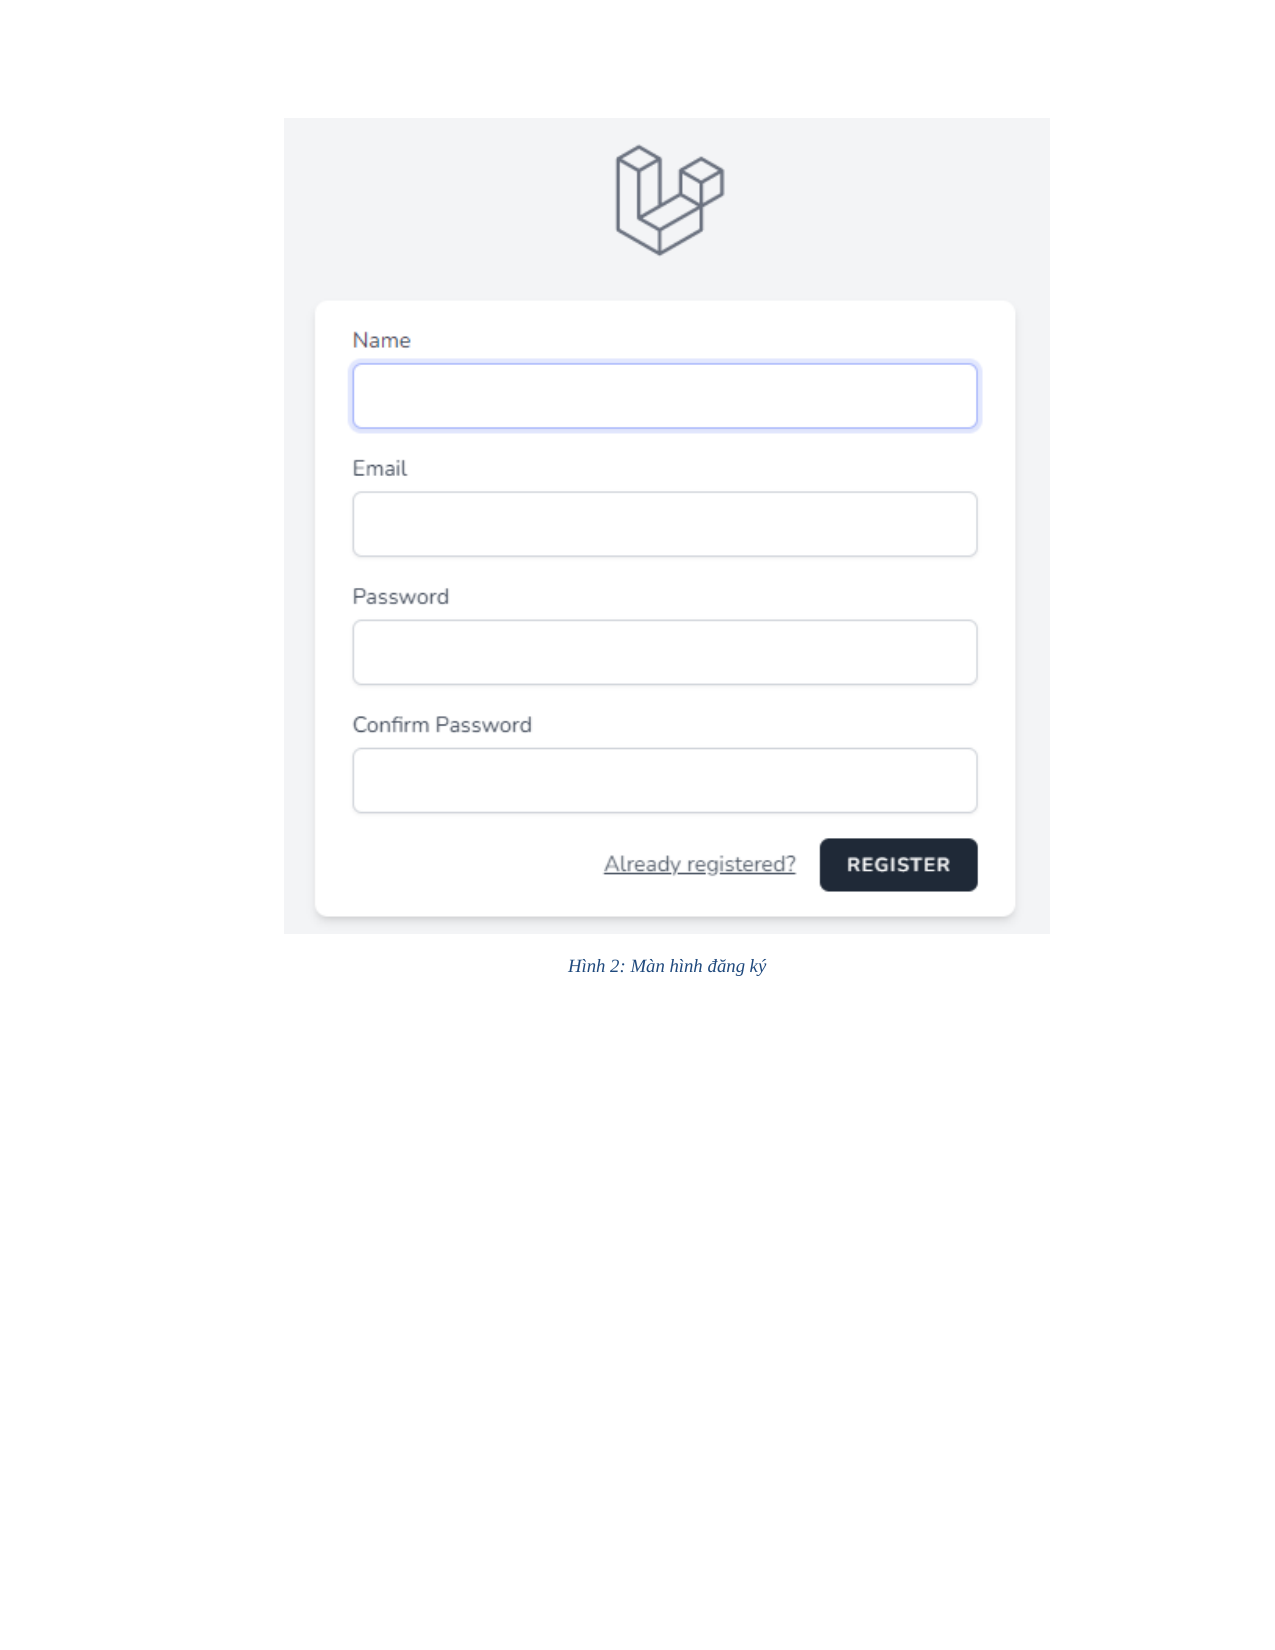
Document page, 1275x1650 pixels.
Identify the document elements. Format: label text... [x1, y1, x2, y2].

text Hình 2: Màn hình đăng ký [177, 955, 1157, 976]
picture [284, 118, 1050, 934]
